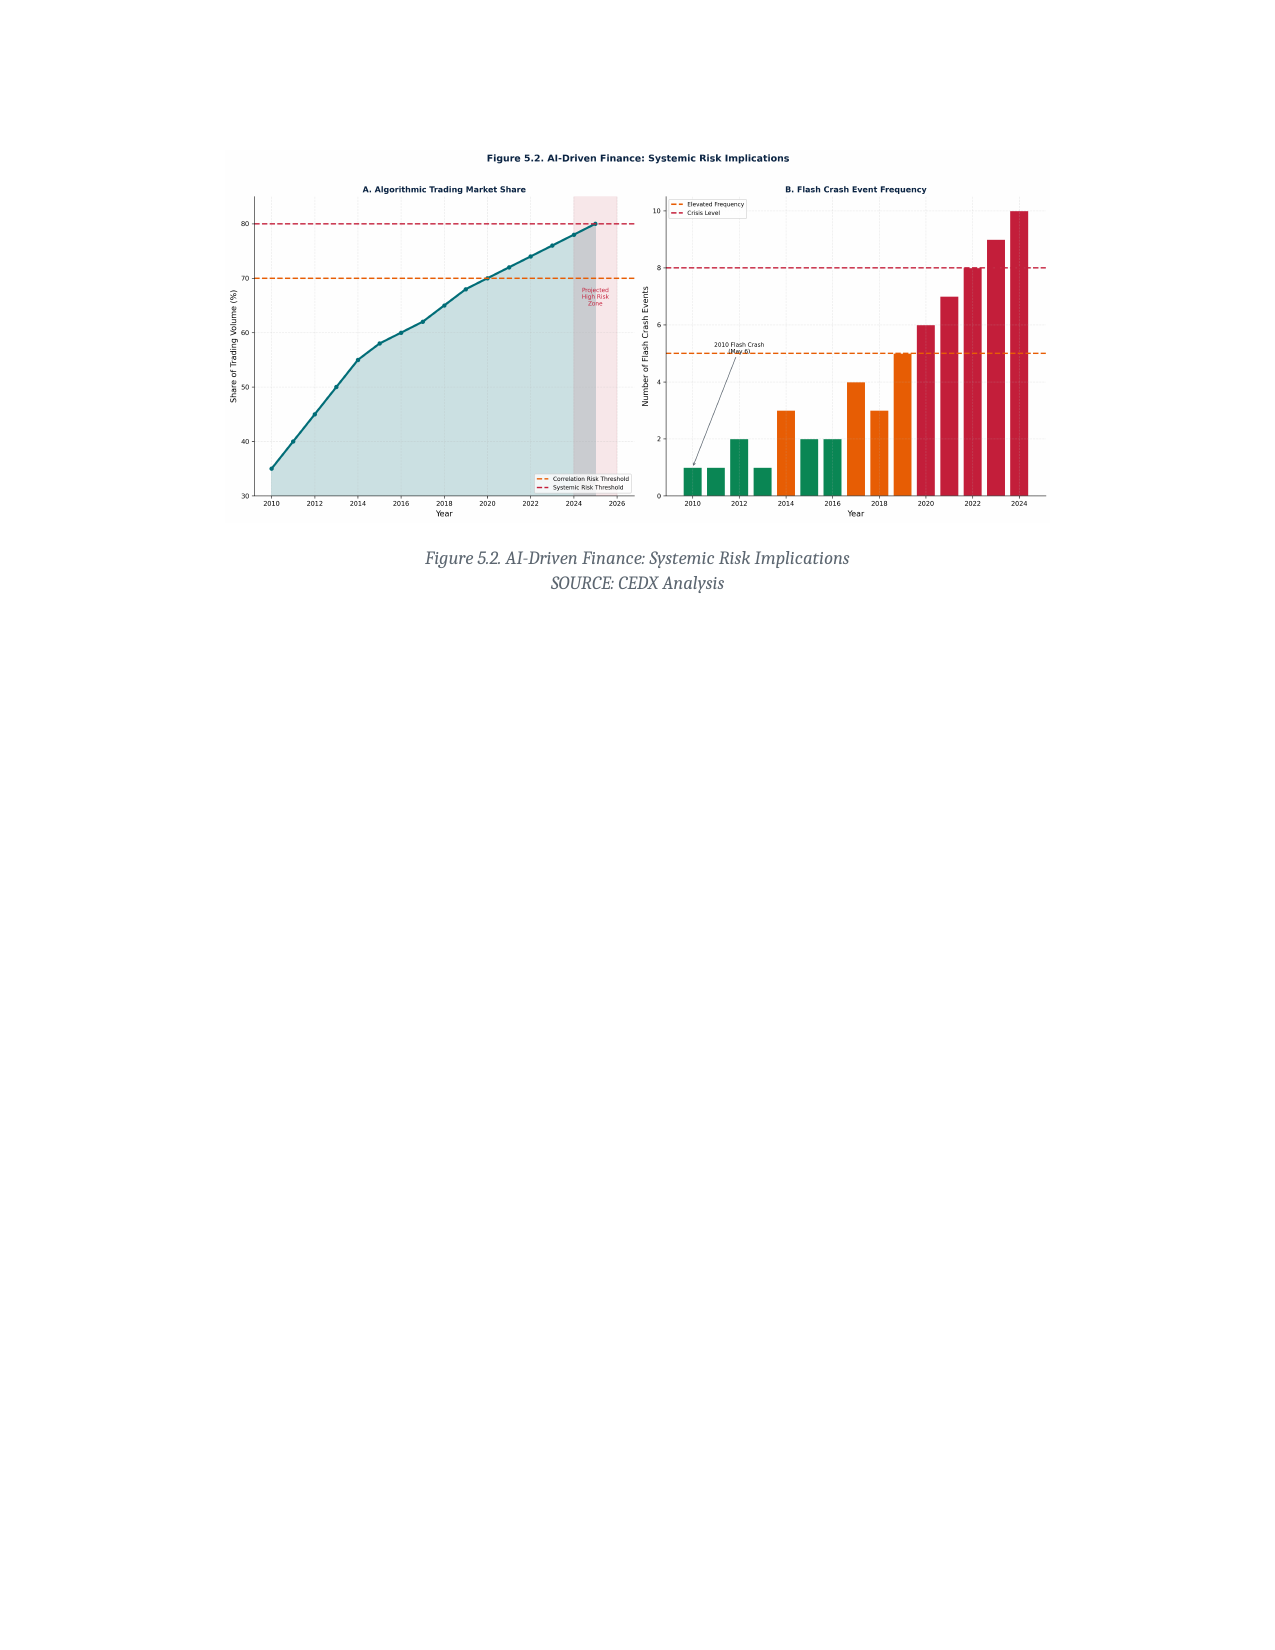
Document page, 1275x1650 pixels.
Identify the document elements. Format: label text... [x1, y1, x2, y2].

picture [225, 150, 1050, 523]
text Figure 5.2. AI-Driven Finance: Systemic Risk Implications SOURCE: CEDX Analysis [150, 548, 1125, 594]
